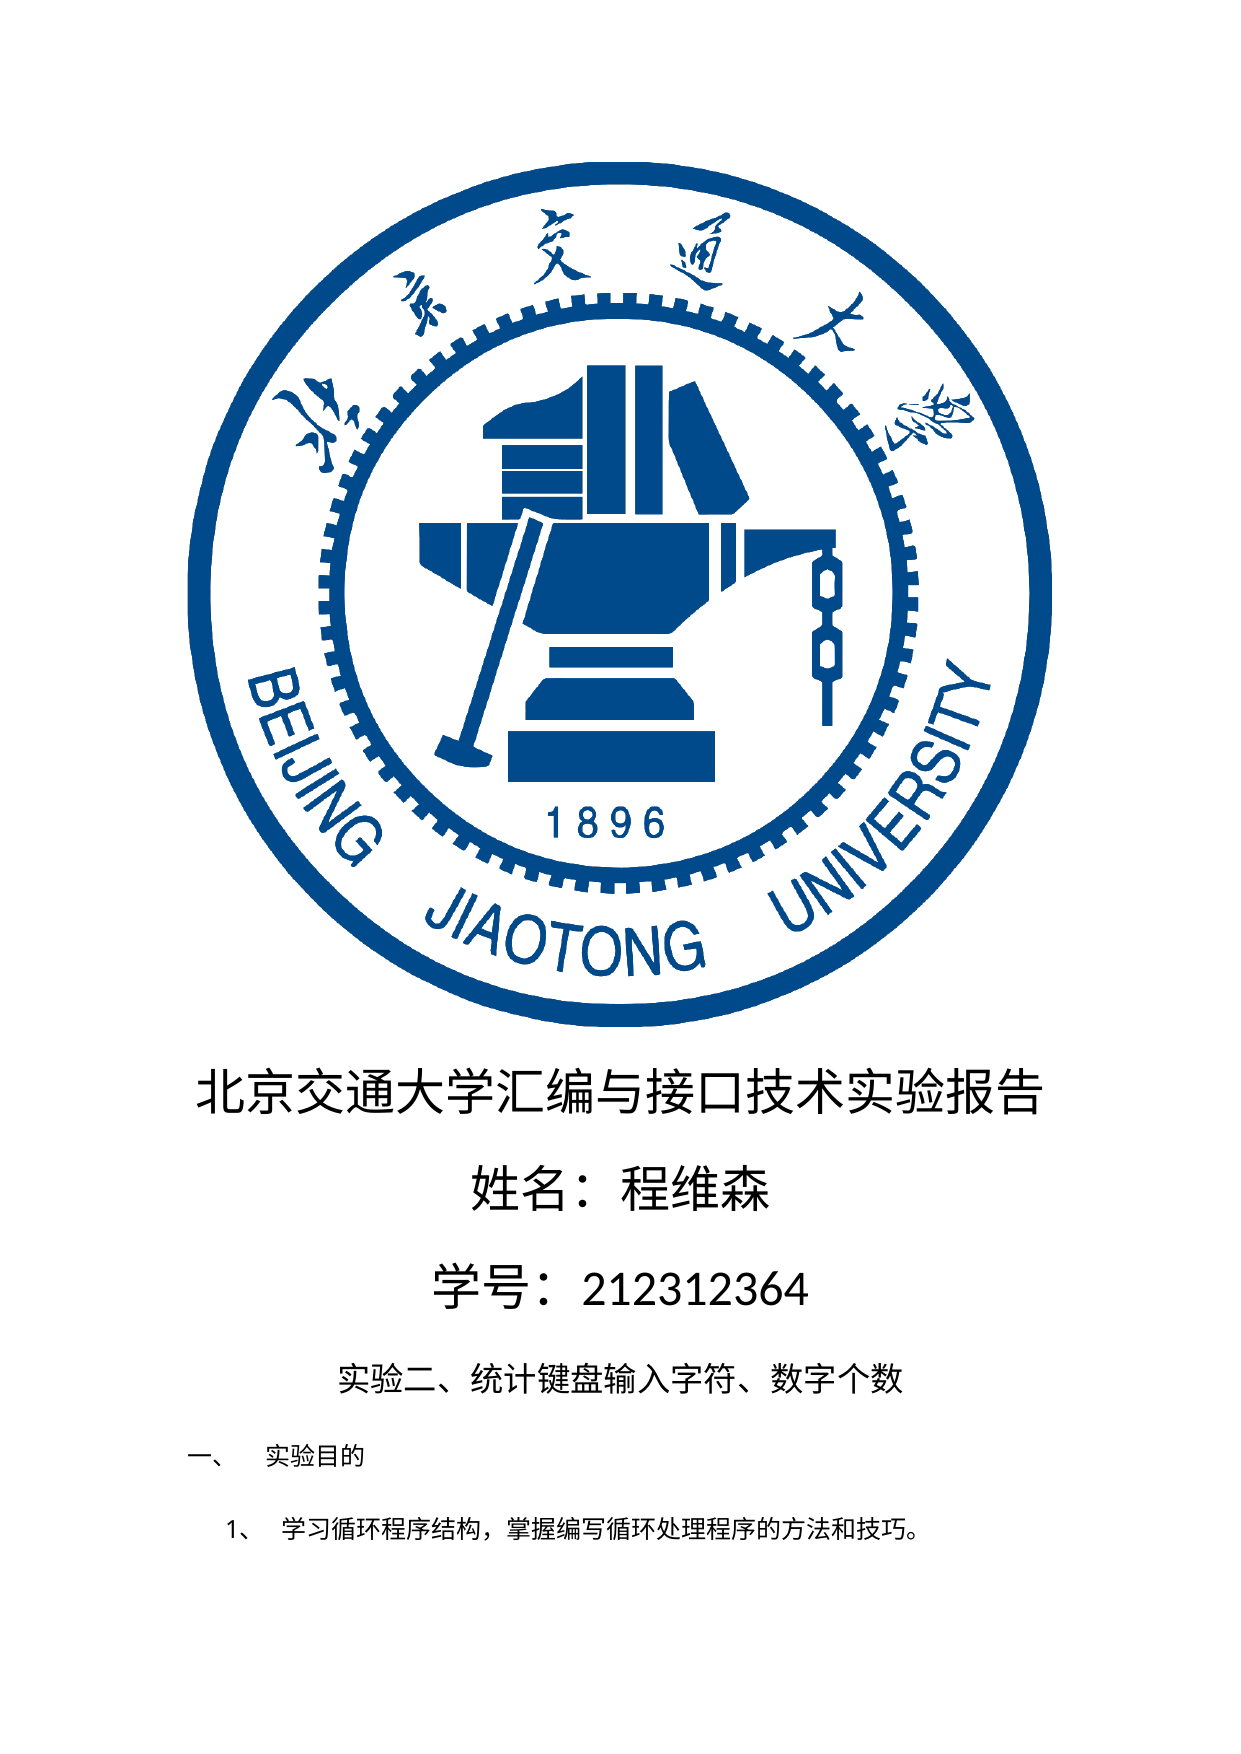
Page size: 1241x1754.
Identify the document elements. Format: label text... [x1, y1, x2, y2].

text 姓名：程维森 [187, 1137, 1053, 1234]
text 北京交通大学汇编与接口技术实验报告 [187, 1039, 1053, 1137]
text 一、 实验目的 [187, 1422, 1053, 1487]
picture [187, 162, 1052, 1027]
text 学号：212312364 [187, 1234, 1053, 1332]
text 1、 学习循环程序结构，掌握编写循环处理程序的方法和技巧。 [225, 1495, 1053, 1560]
text 实验二、统计键盘输入字符、数字个数 [187, 1344, 1053, 1409]
